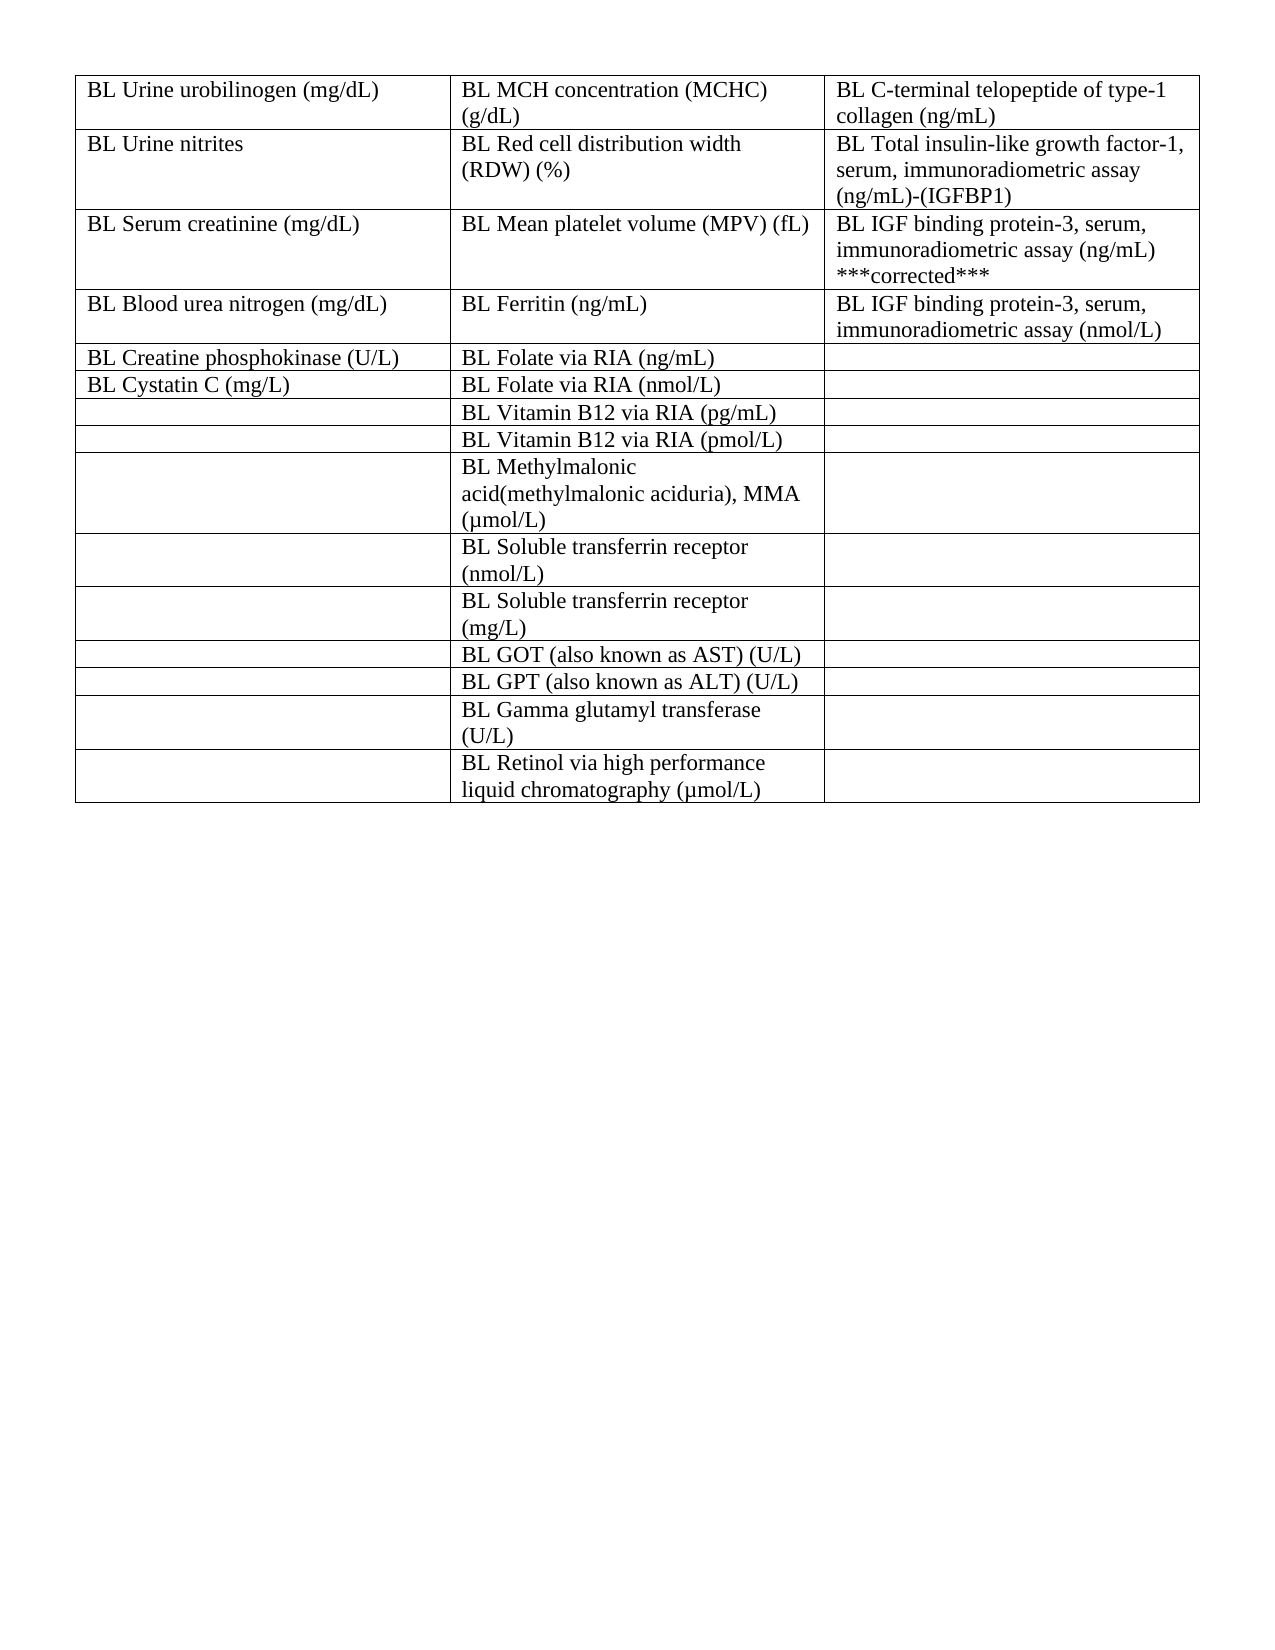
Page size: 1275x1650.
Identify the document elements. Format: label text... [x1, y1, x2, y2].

table_cell [825, 696, 1199, 748]
table_cell [76, 534, 450, 586]
table_cell [825, 344, 1199, 370]
table_cell [825, 750, 1199, 802]
table_cell BL Gamma glutamyl transferase (U/L) [451, 696, 824, 748]
table_cell BL Total insulin-like growth factor-1, serum, immunoradiometric assay (ng/mL)-(IGFBP1) [825, 130, 1199, 209]
table_cell BL GPT (also known as ALT) (U/L) [451, 668, 824, 695]
table_cell BL Retinol via high performance liquid chromatography (µmol/L) [451, 750, 824, 802]
table_cell BL Methylmalonic acid(methylmalonic aciduria), MMA (µmol/L) [451, 453, 824, 532]
table_cell BL Soluble transferrin receptor (mg/L) [451, 587, 824, 640]
table_cell BL Urine urobilinogen (mg/dL) [76, 76, 450, 129]
table_cell BL Ferritin (ng/mL) [451, 290, 824, 343]
table_cell BL Vitamin B12 via RIA (pg/mL) [451, 399, 824, 425]
table_cell BL Red cell distribution width (RDW) (%) [451, 130, 824, 209]
table_cell [825, 534, 1199, 586]
table_cell BL Soluble transferrin receptor (nmol/L) [451, 534, 824, 586]
table_cell BL GOT (also known as AST) (U/L) [451, 641, 824, 667]
table_cell [76, 587, 450, 640]
table_cell BL Urine nitrites [76, 130, 450, 209]
table_cell BL IGF binding protein-3, serum, immunoradiometric assay (ng/mL) ***corrected*** [825, 210, 1199, 289]
table_cell [825, 426, 1199, 452]
table_cell [76, 696, 450, 748]
table_cell BL Cystatin C (mg/L) [76, 371, 450, 397]
table_cell BL C-terminal telopeptide of type-1 collagen (ng/mL) [825, 76, 1199, 129]
table_cell BL Folate via RIA (ng/mL) [451, 344, 824, 370]
table_cell BL Mean platelet volume (MPV) (fL) [451, 210, 824, 289]
table_cell [76, 750, 450, 802]
table_cell BL Vitamin B12 via RIA (pmol/L) [451, 426, 824, 452]
table_cell [76, 399, 450, 425]
table_cell [825, 453, 1199, 532]
table_cell BL Blood urea nitrogen (mg/dL) [76, 290, 450, 343]
table_cell [825, 668, 1199, 695]
table_cell [76, 453, 450, 532]
table_cell BL IGF binding protein-3, serum, immunoradiometric assay (nmol/L) [825, 290, 1199, 343]
table_cell [825, 641, 1199, 667]
table_cell [825, 399, 1199, 425]
table_cell BL MCH concentration (MCHC) (g/dL) [451, 76, 824, 129]
table_cell BL Serum creatinine (mg/dL) [76, 210, 450, 289]
table_cell [76, 668, 450, 695]
table_cell BL Creatine phosphokinase (U/L) [76, 344, 450, 370]
table_cell [825, 587, 1199, 640]
table_cell [76, 641, 450, 667]
table_cell [825, 371, 1199, 397]
table_cell BL Folate via RIA (nmol/L) [451, 371, 824, 397]
table_cell [76, 426, 450, 452]
